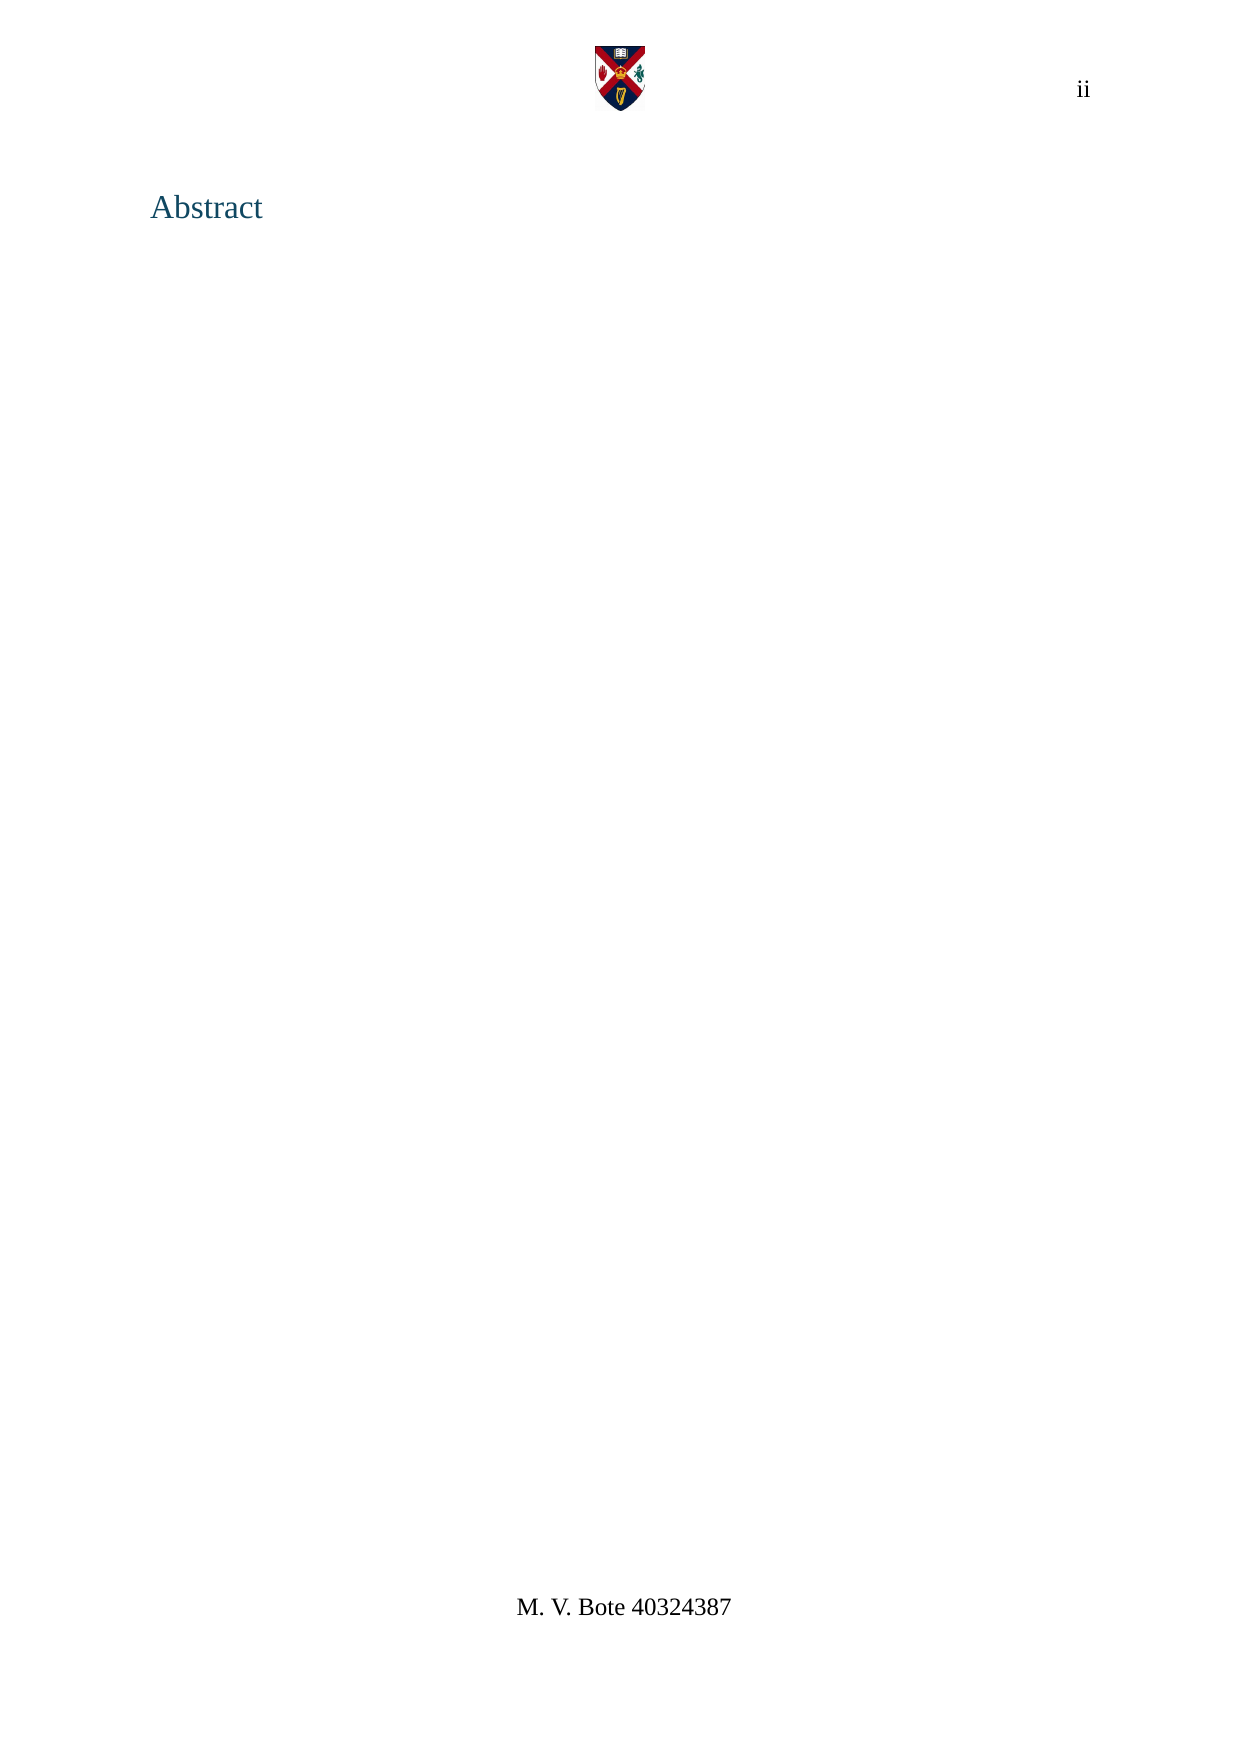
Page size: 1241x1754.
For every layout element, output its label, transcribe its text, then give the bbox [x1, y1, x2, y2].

subtitle Abstract [150, 187, 1090, 226]
picture [595, 46, 645, 111]
